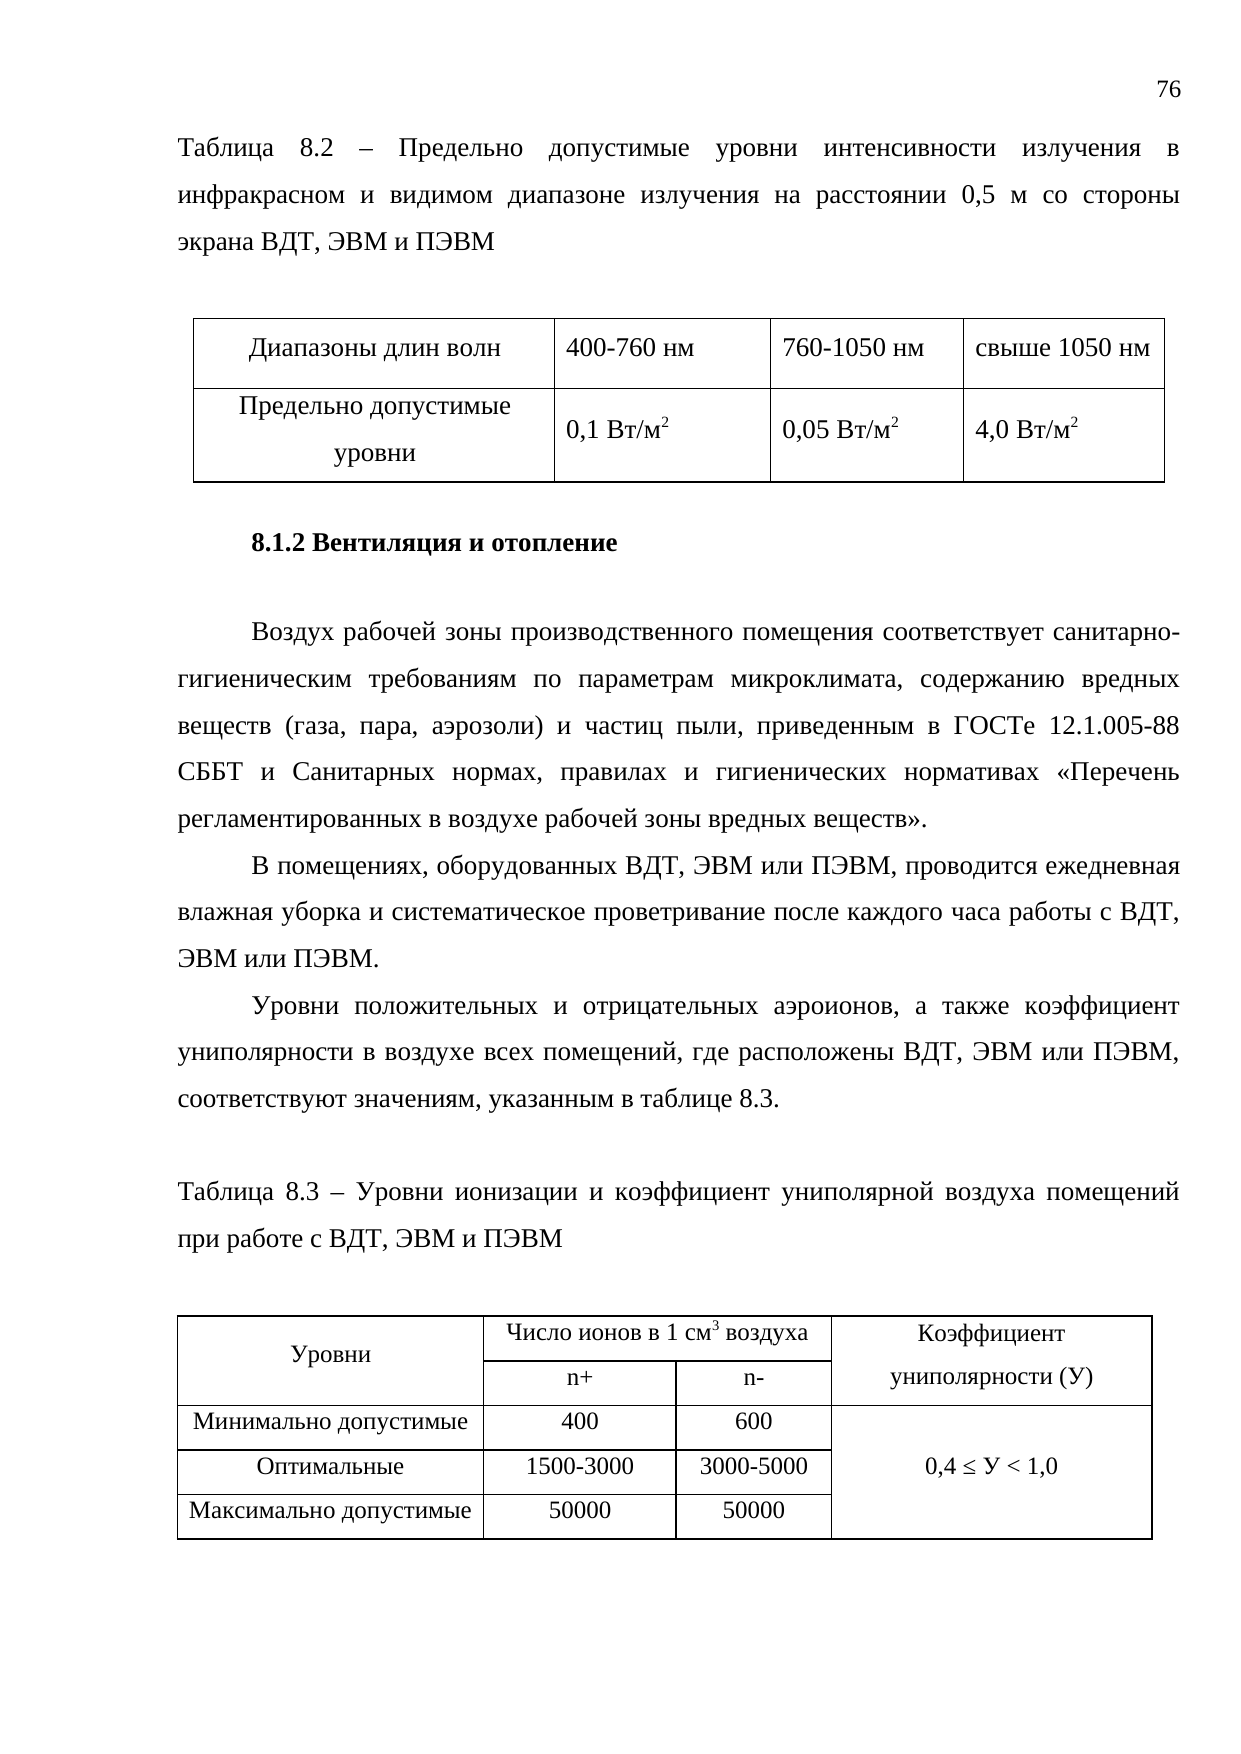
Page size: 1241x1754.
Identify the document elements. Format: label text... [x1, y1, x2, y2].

text Таблица 8.2 – Предельно допустимые уровни интенсивности излучения в инфракрасном и видимом диапазоне излучения на расстоянии со стороны экрана ВДТ, ЭВМ и ПЭВМ [177, 131, 1181, 256]
table_cell Оптимальные [178, 1451, 483, 1494]
text Воздух рабочей зоны производственного помещения соответствует санитарно-гигиеническим требованиям по параметрам микроклимата, содержанию вредных веществ (газа, пара, аэрозоли) и частиц пыли, приведенным в ГОСТе 12.1.005-88 СББТ и Санитарных нормах, правилах и гигиенических нормативах «Перечень регламентированных в воздухе рабочей зоны вредных веществ». [177, 615, 1181, 833]
text Уровни положительных и отрицательных аэроионов, а также коэффициент униполярности в воздухе всех помещений, где расположены ВДТ, ЭВМ или ПЭВМ, соответствуют значениям, указанным в таблице 8.3. [177, 989, 1181, 1113]
table_header 400-760 нм [555, 319, 770, 388]
table_header 760-1050 нм [771, 319, 963, 388]
table_cell 1500-3000 [484, 1451, 675, 1494]
table_cell 50000 [677, 1495, 831, 1538]
table_cell 3000-5000 [677, 1451, 831, 1494]
table_cell 600 [677, 1406, 831, 1449]
table_cell Предельно допустимые уровни [194, 389, 554, 481]
table_header Диапазоны длин волн [194, 319, 554, 388]
table_cell 0,05 Вт/м2 [771, 389, 963, 481]
table_cell 0,4 ≤ У < 1,0 [832, 1406, 1151, 1538]
table_cell n+ [484, 1362, 675, 1404]
table_header Уровни [178, 1317, 483, 1404]
text Таблица 8.3 – Уровни ионизации и коэффициент униполярной воздуха помещений при работе с ВДТ, ЭВМ и ПЭВМ [177, 1175, 1181, 1253]
text В помещениях, оборудованных ВДТ, ЭВМ или ПЭВМ, проводится ежедневная влажная уборка и систематическое проветривание после каждого часа работы с ВДТ, ЭВМ или ПЭВМ. [177, 849, 1181, 973]
table_cell 0,1 Вт/м2 [555, 389, 770, 481]
table_cell Минимально допустимые [178, 1406, 483, 1449]
table_header свыше 1050 нм [964, 319, 1164, 388]
text 8.1.2 Вентиляция и отопление [177, 526, 1181, 557]
table_cell Максимально допустимые [178, 1495, 483, 1538]
table_cell n- [677, 1362, 831, 1404]
table_header Число ионов в 1 см3 воздуха [484, 1317, 831, 1360]
table_cell 50000 [484, 1495, 675, 1538]
table_cell 400 [484, 1406, 675, 1449]
table_header Коэффициент униполярности (У) [832, 1317, 1151, 1404]
table_cell 4,0 Вт/м2 [964, 389, 1164, 481]
